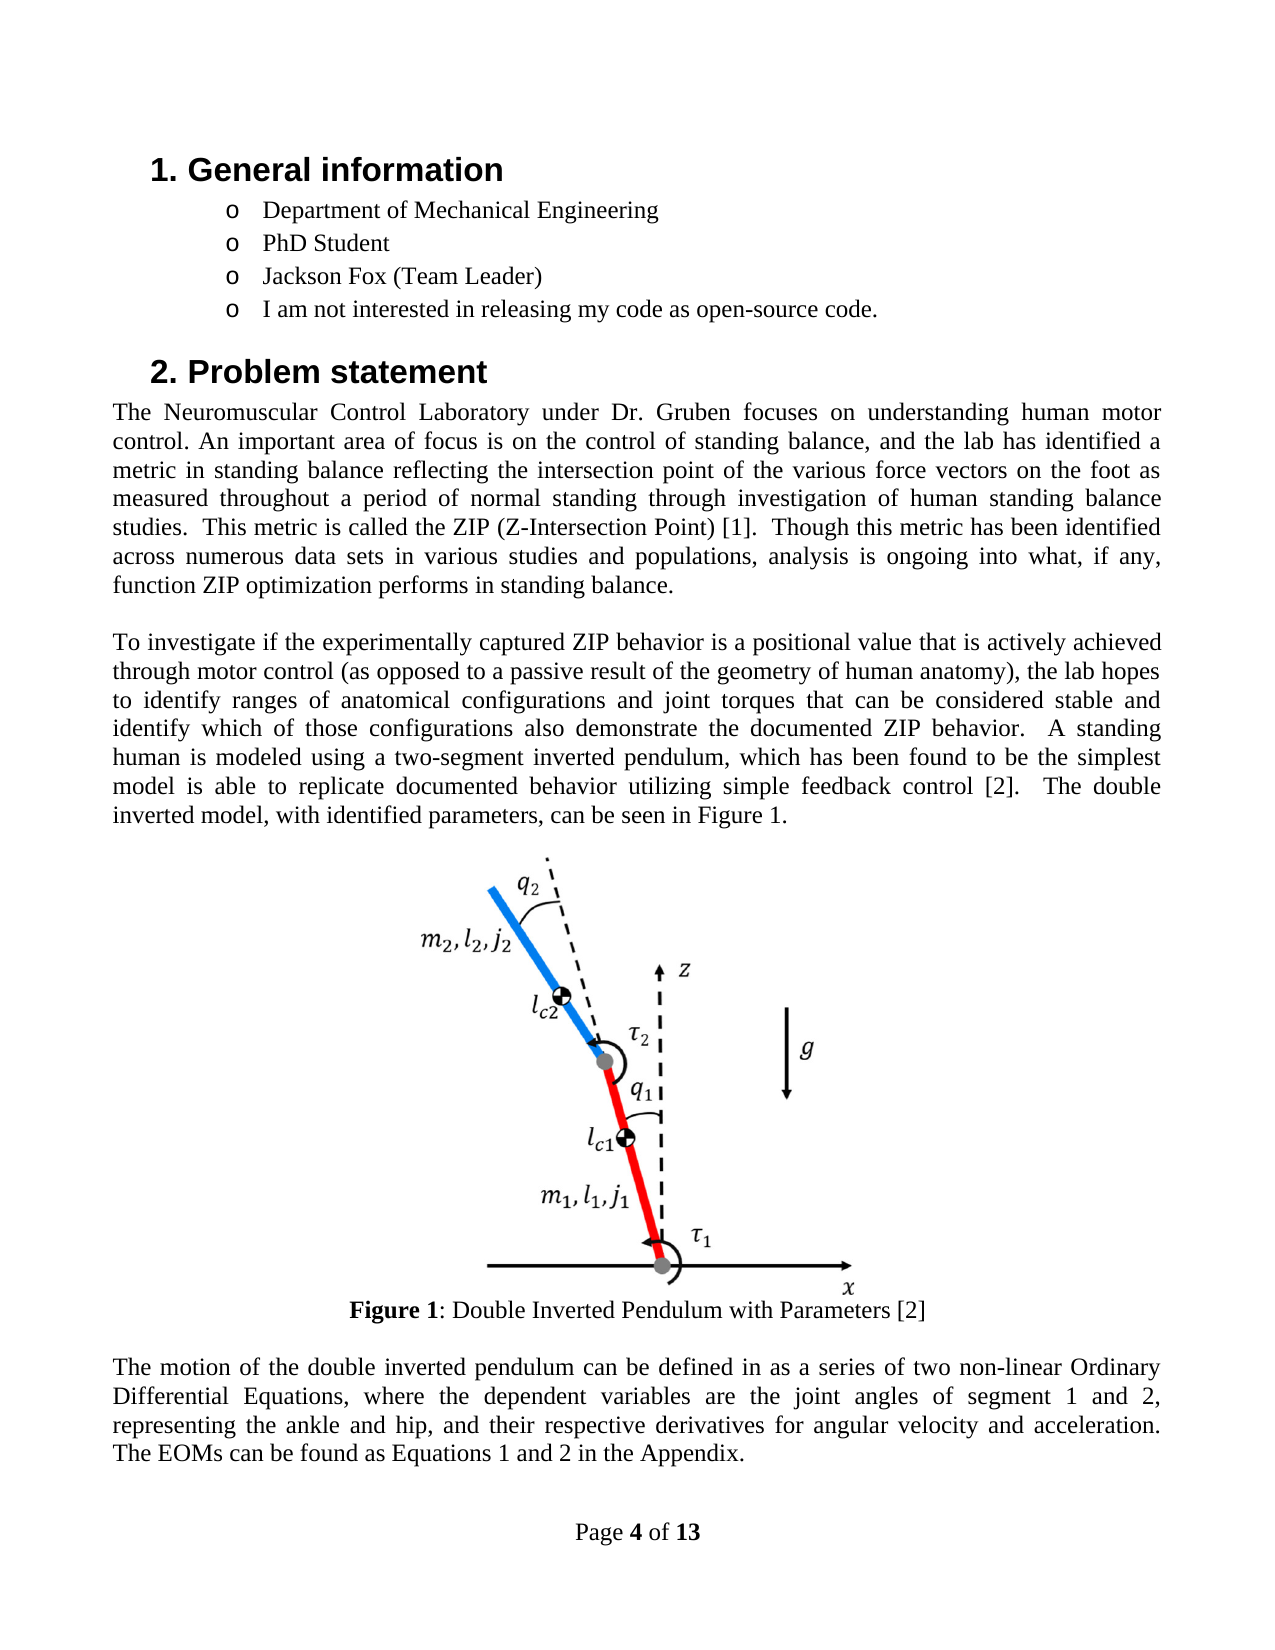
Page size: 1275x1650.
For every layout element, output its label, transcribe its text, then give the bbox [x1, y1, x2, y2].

list Jackson Fox (Team Leader) [225, 261, 1162, 292]
text To investigate if the experimentally captured ZIP behavior is a positional value that is actively achieved through motor control (as opposed to a passive result of the geometry of human anatomy), the lab hopes to identify ranges of anatomical configurations and joint torques that can be considered stable and identify which of those configurations also demonstrate the documented ZIP behavior. A standing human is modeled using a two-segment inverted pendulum, which has been found to be the simplest model is able to replicate documented behavior utilizing simple feedback control [2]. The double inverted model, with identified parameters, can be seen in Figure 1. [112, 627, 1162, 828]
text The Neuromuscular Control Laboratory under Dr. Gruben focuses on understanding human motor control. An important area of focus is on the control of standing balance, and the lab has identified a metric in standing balance reflecting the intersection point of the various force vectors on the foot as measured throughout a period of normal standing through investigation of human standing balance studies. This metric is called the ZIP (Z-Intersection Point) [1]. Though this metric has been identified across numerous data sets in various studies and populations, analysis is ongoing into what, if any, function ZIP optimization performs in standing balance. [112, 397, 1162, 598]
text The motion of the double inverted pendulum can be defined in as a series of two non-linear Ordinary Differential Equations, where the dependent variables are the joint angles of segment 1 and 2, representing the ankle and hip, and their respective derivatives for angular velocity and acceleration. The EOMs can be found as Equations 1 and 2 in the Appendix. [112, 1352, 1162, 1467]
text Figure 1: Double Inverted Pendulum with Parameters [2] [112, 1295, 1162, 1323]
list PhD Student [225, 228, 1162, 259]
subtitle Problem statement [150, 353, 1162, 391]
list I am not interested in releasing my code as open-source code. [225, 294, 1162, 325]
picture [420, 857, 855, 1295]
list Department of Mechanical Engineering [225, 195, 1162, 226]
subtitle General information [150, 150, 1162, 188]
